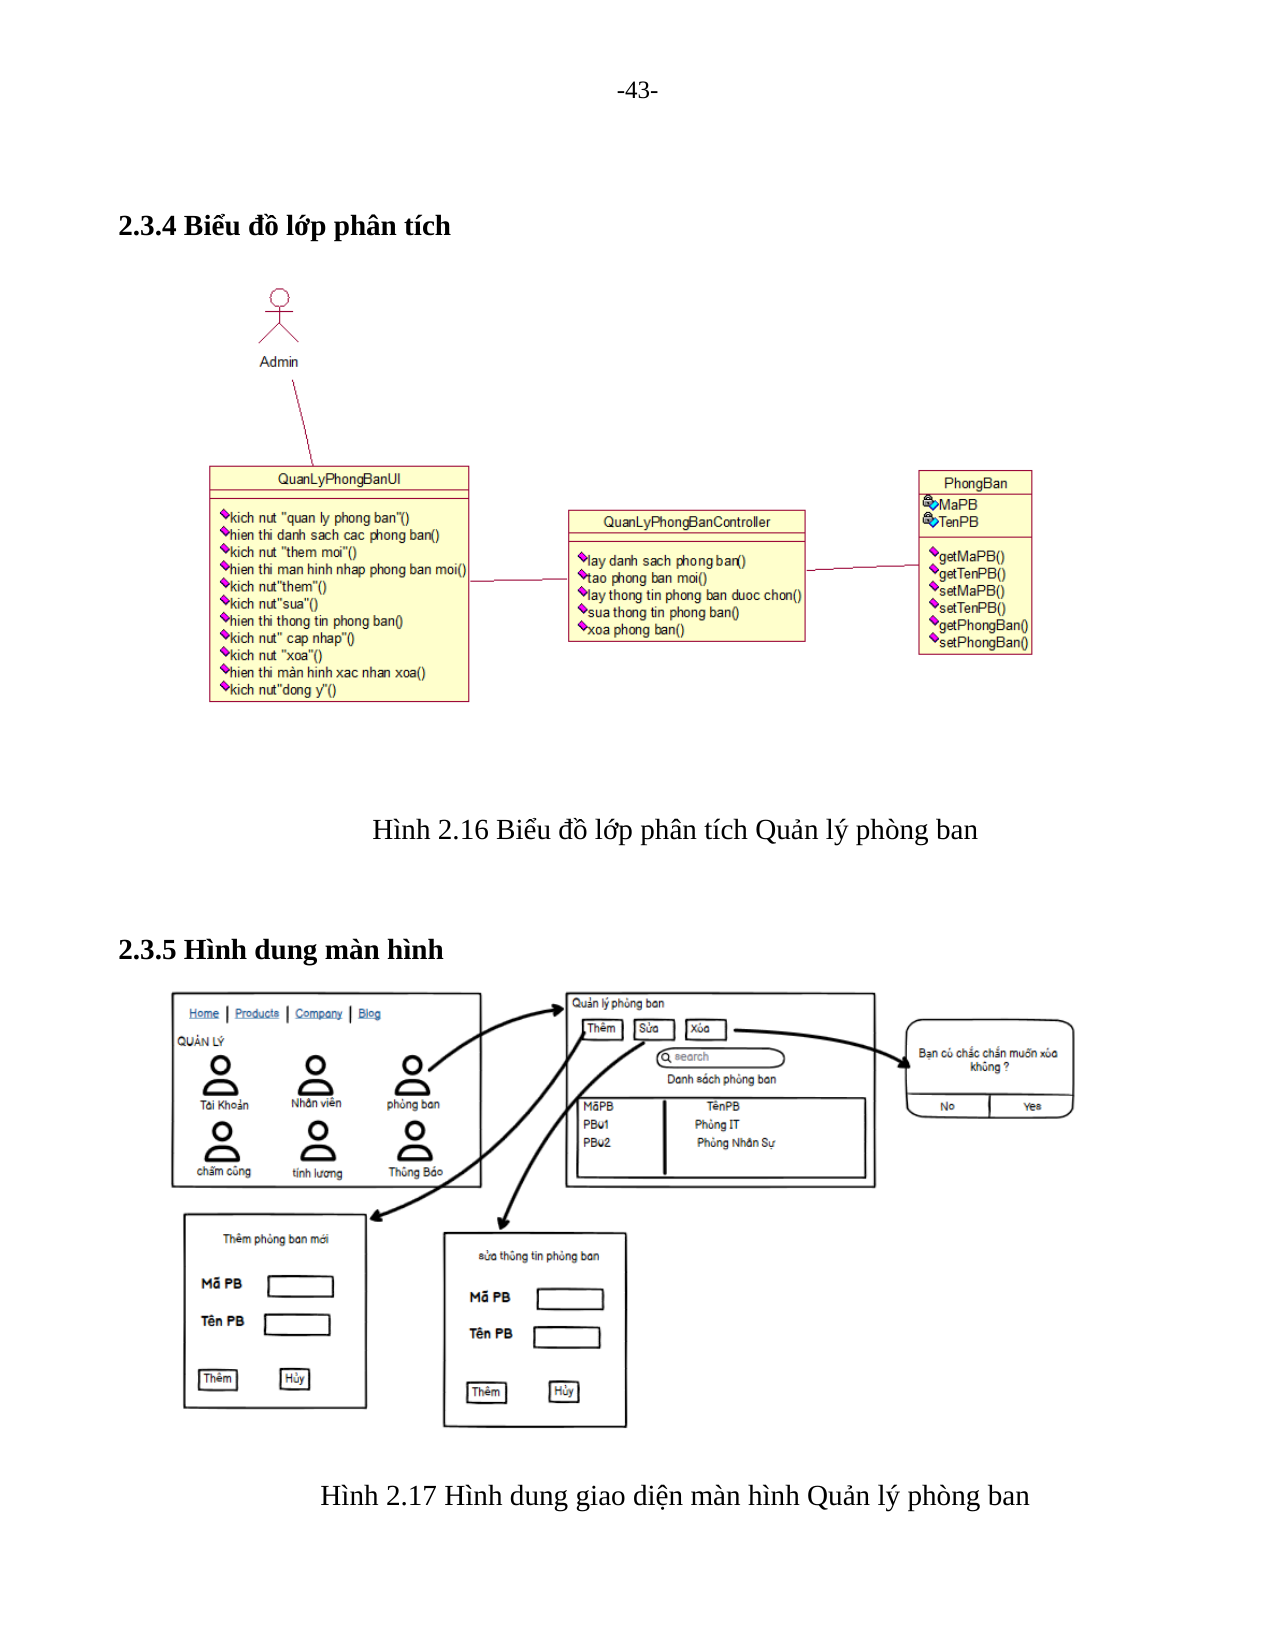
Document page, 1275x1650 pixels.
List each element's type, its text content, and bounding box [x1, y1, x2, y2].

picture [162, 253, 1113, 787]
text Hình 2.17 Hình dung giao diện màn hình Quản lý phòng ban [193, 1478, 1157, 1511]
picture [162, 977, 1113, 1453]
subtitle 2.3.4 Biểu đồ lớp phân tích [118, 208, 1157, 242]
text Hình 2.16 Biểu đồ lớp phân tích Quản lý phòng ban [193, 812, 1157, 846]
subtitle 2.3.5 Hình dung màn hình [118, 932, 1157, 966]
